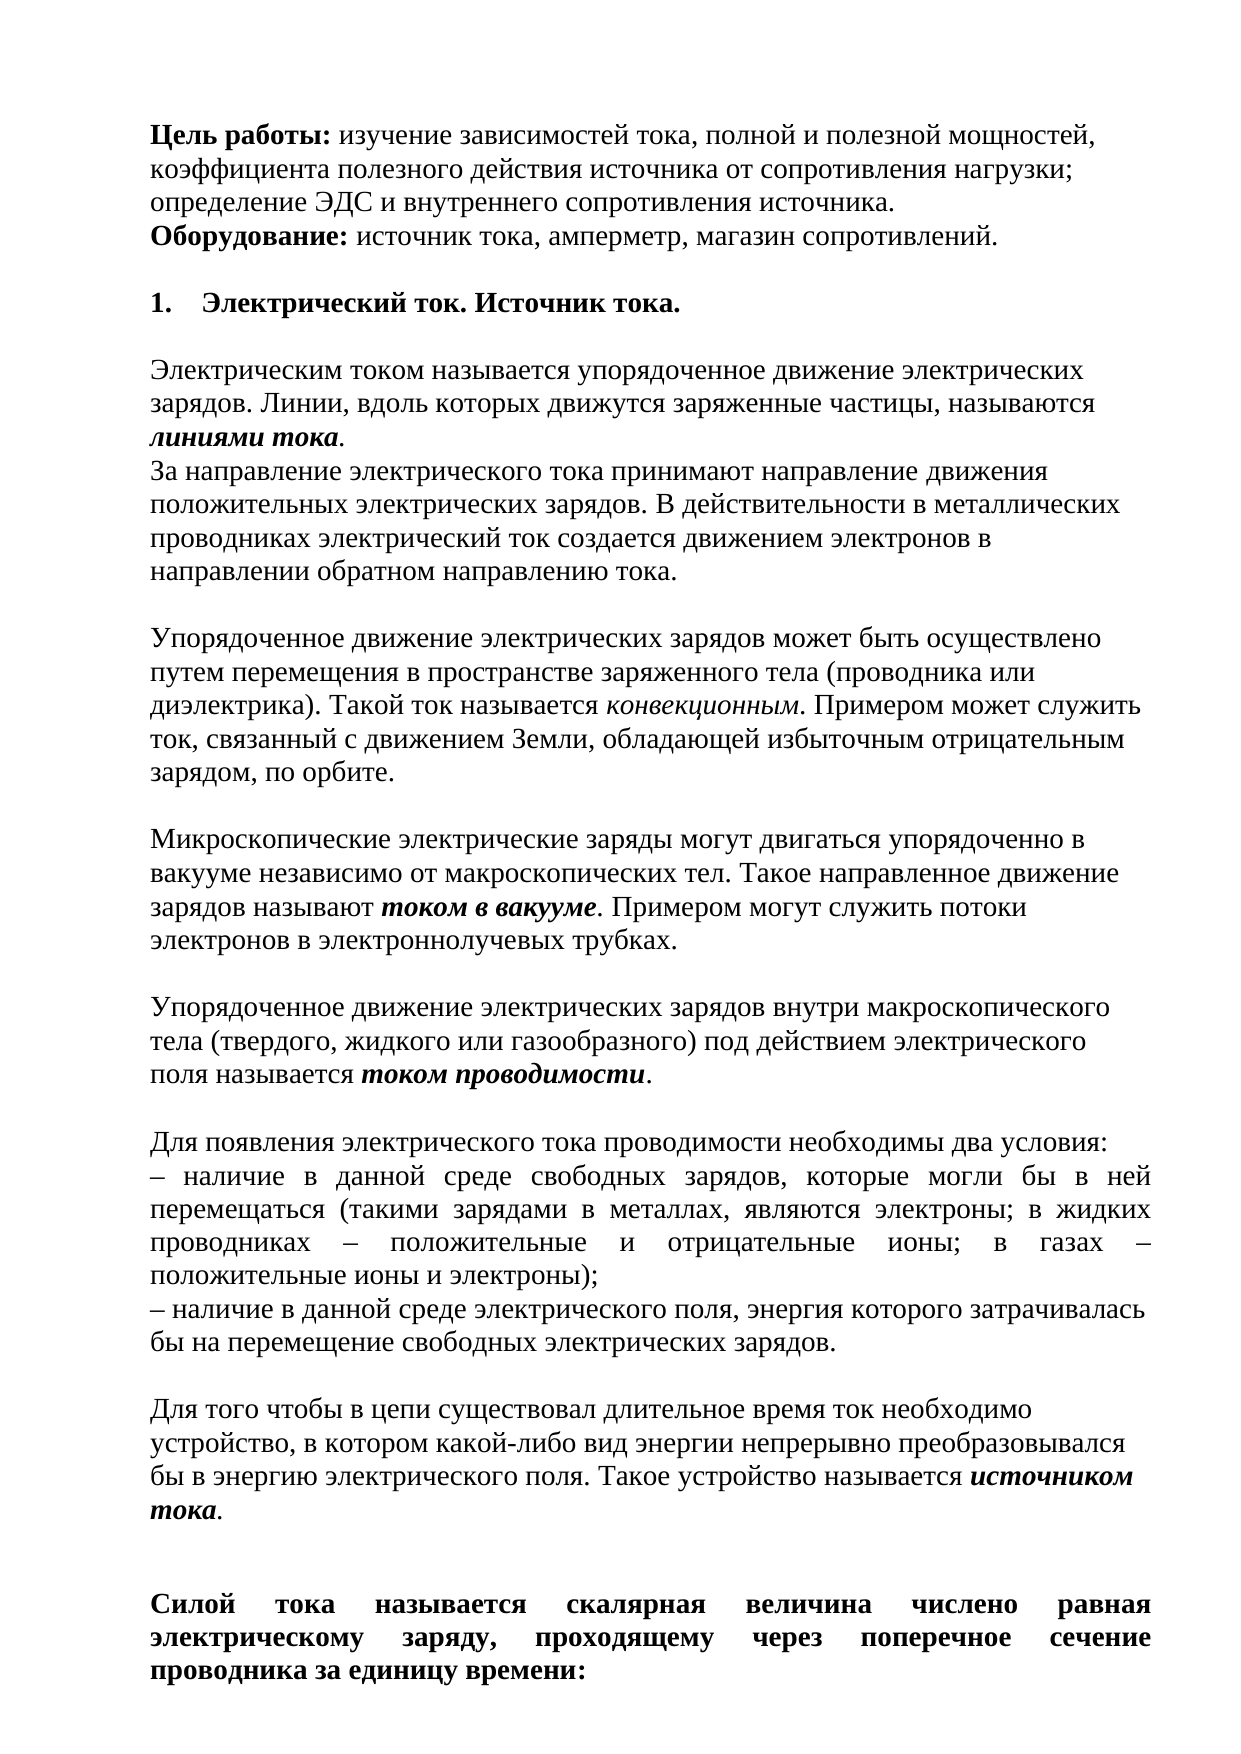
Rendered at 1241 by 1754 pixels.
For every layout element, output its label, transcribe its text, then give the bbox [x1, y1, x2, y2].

text Упорядоченное движение электрических зарядов внутри макроскопического тела (твердого, жидкого или газообразного) под действием электрического поля называется током проводимости. [150, 989, 1152, 1090]
text Микроскопические электрические заряды могут двигаться упорядоченно в вакууме независимо от макроскопических тел. Такое направленное движение зарядов называют током в вакууме. Примером могут служить потоки электронов в электроннолучевых трубках. [150, 822, 1152, 956]
text Электрическим током называется упорядоченное движение электрических зарядов. Линии, вдоль которых движутся заряженные частицы, называются линиями тока. [150, 352, 1152, 453]
text 1. Электрический ток. Источник тока. [150, 285, 1152, 318]
text Упорядоченное движение электрических зарядов может быть осуществлено путем перемещения в пространстве заряженного тела (проводника или диэлектрика). Такой ток называется конвекционным. Примером может служить ток, связанный с движением Земли, обладающей избыточным отрицательным зарядом, по орбите. [150, 620, 1152, 788]
text Силой тока называется скалярная величина числено равная электрическому заряду, проходящему через поперечное сечение проводника за единицу времени: [150, 1587, 1152, 1686]
text – наличие в данной среде свободных зарядов, которые могли бы в ней перемещаться (такими зарядами в металлах, являются электроны; в жидких проводниках – положительные и отрицательные ионы; в газах – положительные ионы и электроны); [150, 1159, 1152, 1291]
text Для того чтобы в цепи существовал длительное время ток необходимо устройство, в котором какой-либо вид энергии непрерывно преобразовывался бы в энергию электрического поля. Такое устройство называется источником тока. [150, 1391, 1152, 1525]
text За направление электрического тока принимают направление движения положительных электрических зарядов. В действительности в металлических проводниках электрический ток создается движением электронов в направлении обратном направлению тока. [150, 453, 1152, 587]
text Цель работы: изучение зависимостей тока, полной и полезной мощностей, коэффициента полезного действия источника от сопротивления нагрузки; определение ЭДС и внутреннего сопротивления источника. [150, 117, 1152, 218]
text Для появления электрического тока проводимости необходимы два условия: [150, 1125, 1152, 1157]
text – наличие в данной среде электрического поля, энергия которого затрачивалась бы на перемещение свободных электрических зарядов. [150, 1292, 1150, 1357]
text Оборудование: источник тока, амперметр, магазин сопротивлений. [150, 218, 1152, 251]
